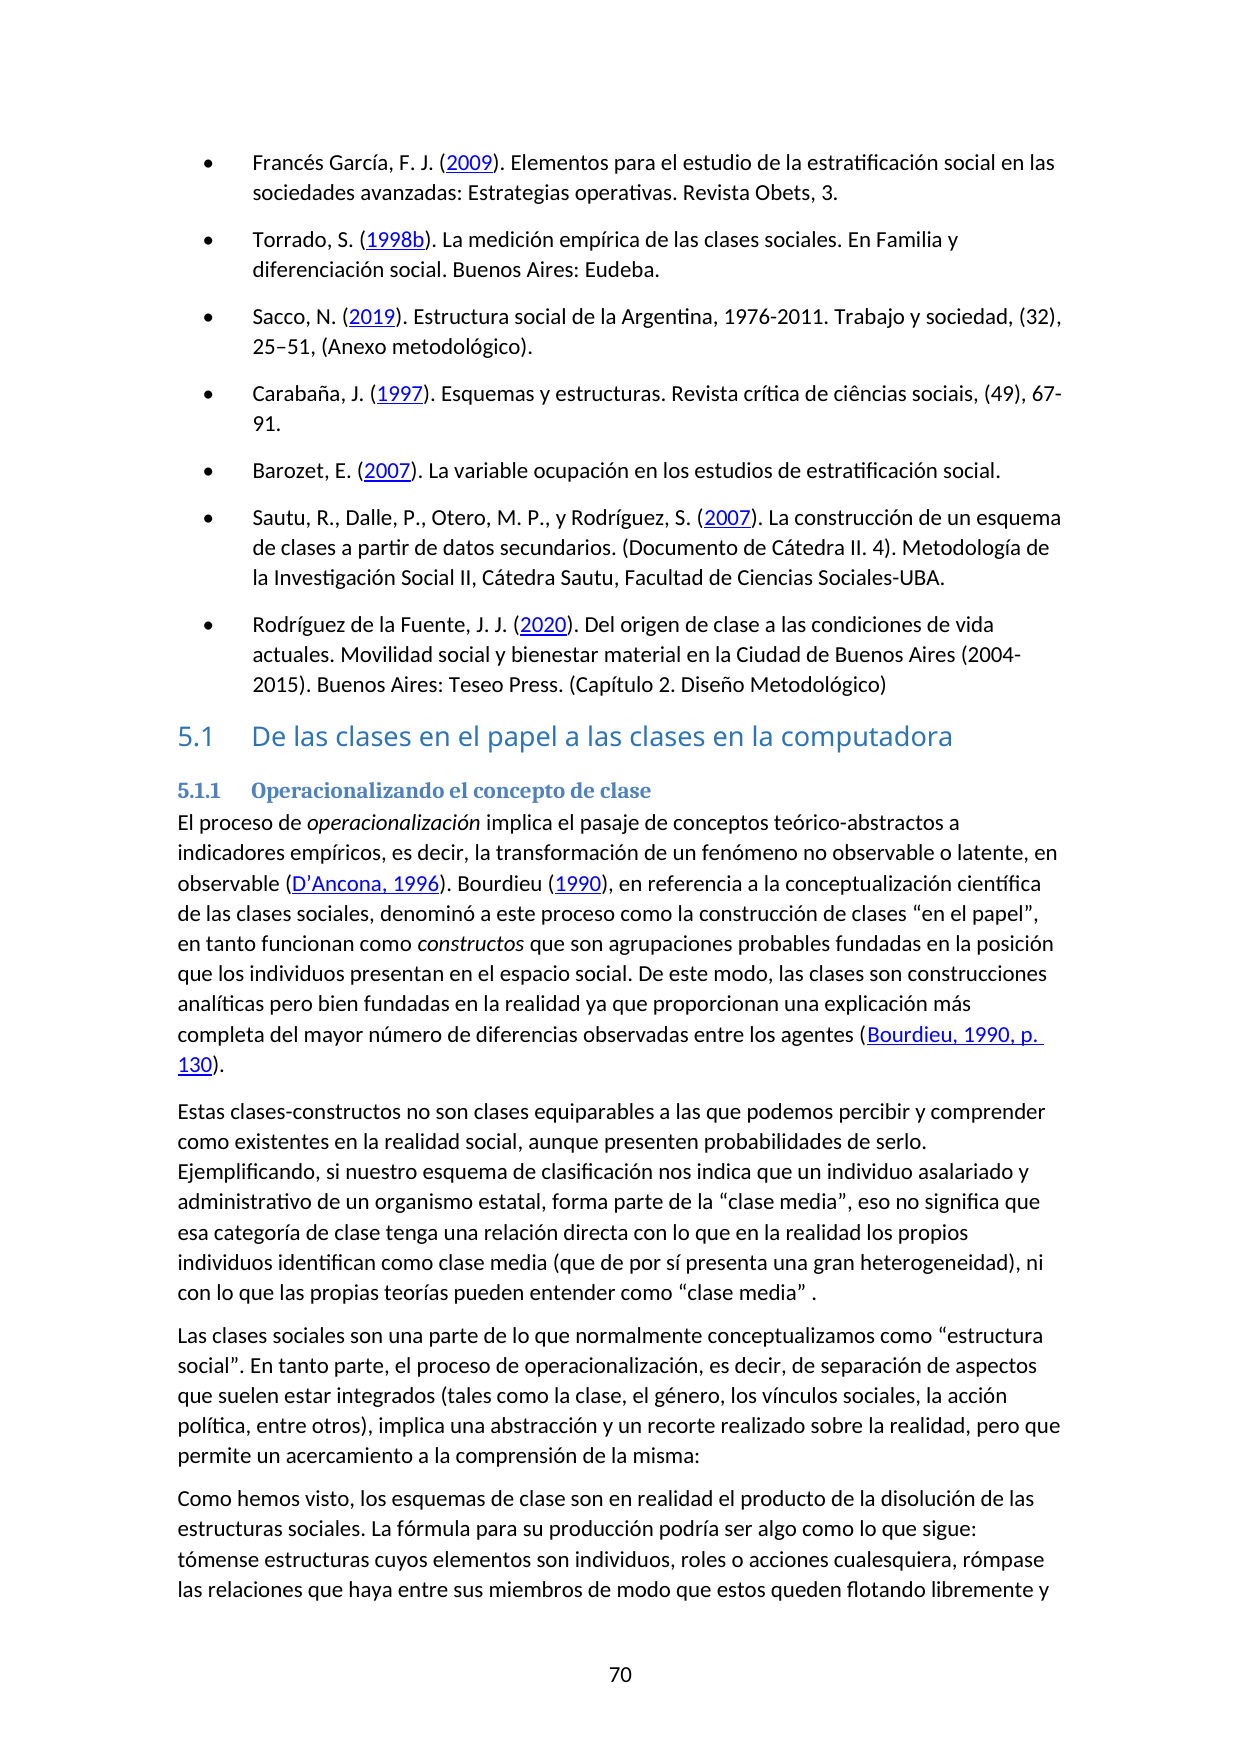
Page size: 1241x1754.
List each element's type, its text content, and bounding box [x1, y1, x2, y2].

list Rodríguez de la Fuente, J. J. (2020). Del origen de clase a las condiciones de vida actuales. Movilidad social y bienestar material en la Ciudad de Buenos Aires (2004-2015). Buenos Aires: Teseo Press. (Capítulo 2. Diseño Metodológico) [202, 610, 1063, 698]
subtitle 5.1 De las clases en el papel a las clases en la computadora [177, 717, 1063, 754]
list Barozet, E. (2007). La variable ocupación en los estudios de estratificación social. [202, 456, 1063, 484]
list Sacco, N. (2019). Estructura social de la Argentina, 1976-2011. Trabajo y sociedad, (32), 25–51, (Anexo metodológico). [202, 302, 1063, 360]
subtitle 5.1.1 Operacionalizando el concepto de clase [177, 778, 1063, 804]
list Sautu, R., Dalle, P., Otero, M. P., y Rodríguez, S. (2007). La construcción de un esquema de clases a partir de datos secundarios. (Documento de Cátedra II. 4). Metodología de la Investigación Social II, Cátedra Sautu, Facultad de Ciencias Sociales-UBA. [202, 503, 1063, 591]
list Francés García, F. J. (2009). Elementos para el estudio de la estratificación social en las sociedades avanzadas: Estrategias operativas. Revista Obets, 3. [202, 148, 1063, 206]
text Estas clases-constructos no son clases equiparables a las que podemos percibir y comprender como existentes en la realidad social, aunque presenten probabilidades de serlo. Ejemplificando, si nuestro esquema de clasificación nos indica que un individuo asalariado y administrativo de un organismo estatal, forma parte de la “clase media”, eso no significa que esa categoría de clase tenga una relación directa con lo que en la realidad los propios individuos identifican como clase media (que de por sí presenta una gran heterogeneidad), ni con lo que las propias teorías pueden entender como “clase media” . [177, 1097, 1063, 1306]
text Las clases sociales son una parte de lo que normalmente conceptualizamos como “estructura social”. En tanto parte, el proceso de operacionalización, es decir, de separación de aspectos que suelen estar integrados (tales como la clase, el género, los vínculos sociales, la acción política, entre otros), implica una abstracción y un recorte realizado sobre la realidad, pero que permite un acercamiento a la comprensión de la misma: [177, 1321, 1063, 1469]
list Torrado, S. (1998b). La medición empírica de las clases sociales. En Familia y diferenciación social. Buenos Aires: Eudeba. [202, 225, 1063, 283]
list Carabaña, J. (1997). Esquemas y estructuras. Revista crítica de ciências sociais, (49), 67-91. [202, 379, 1063, 437]
